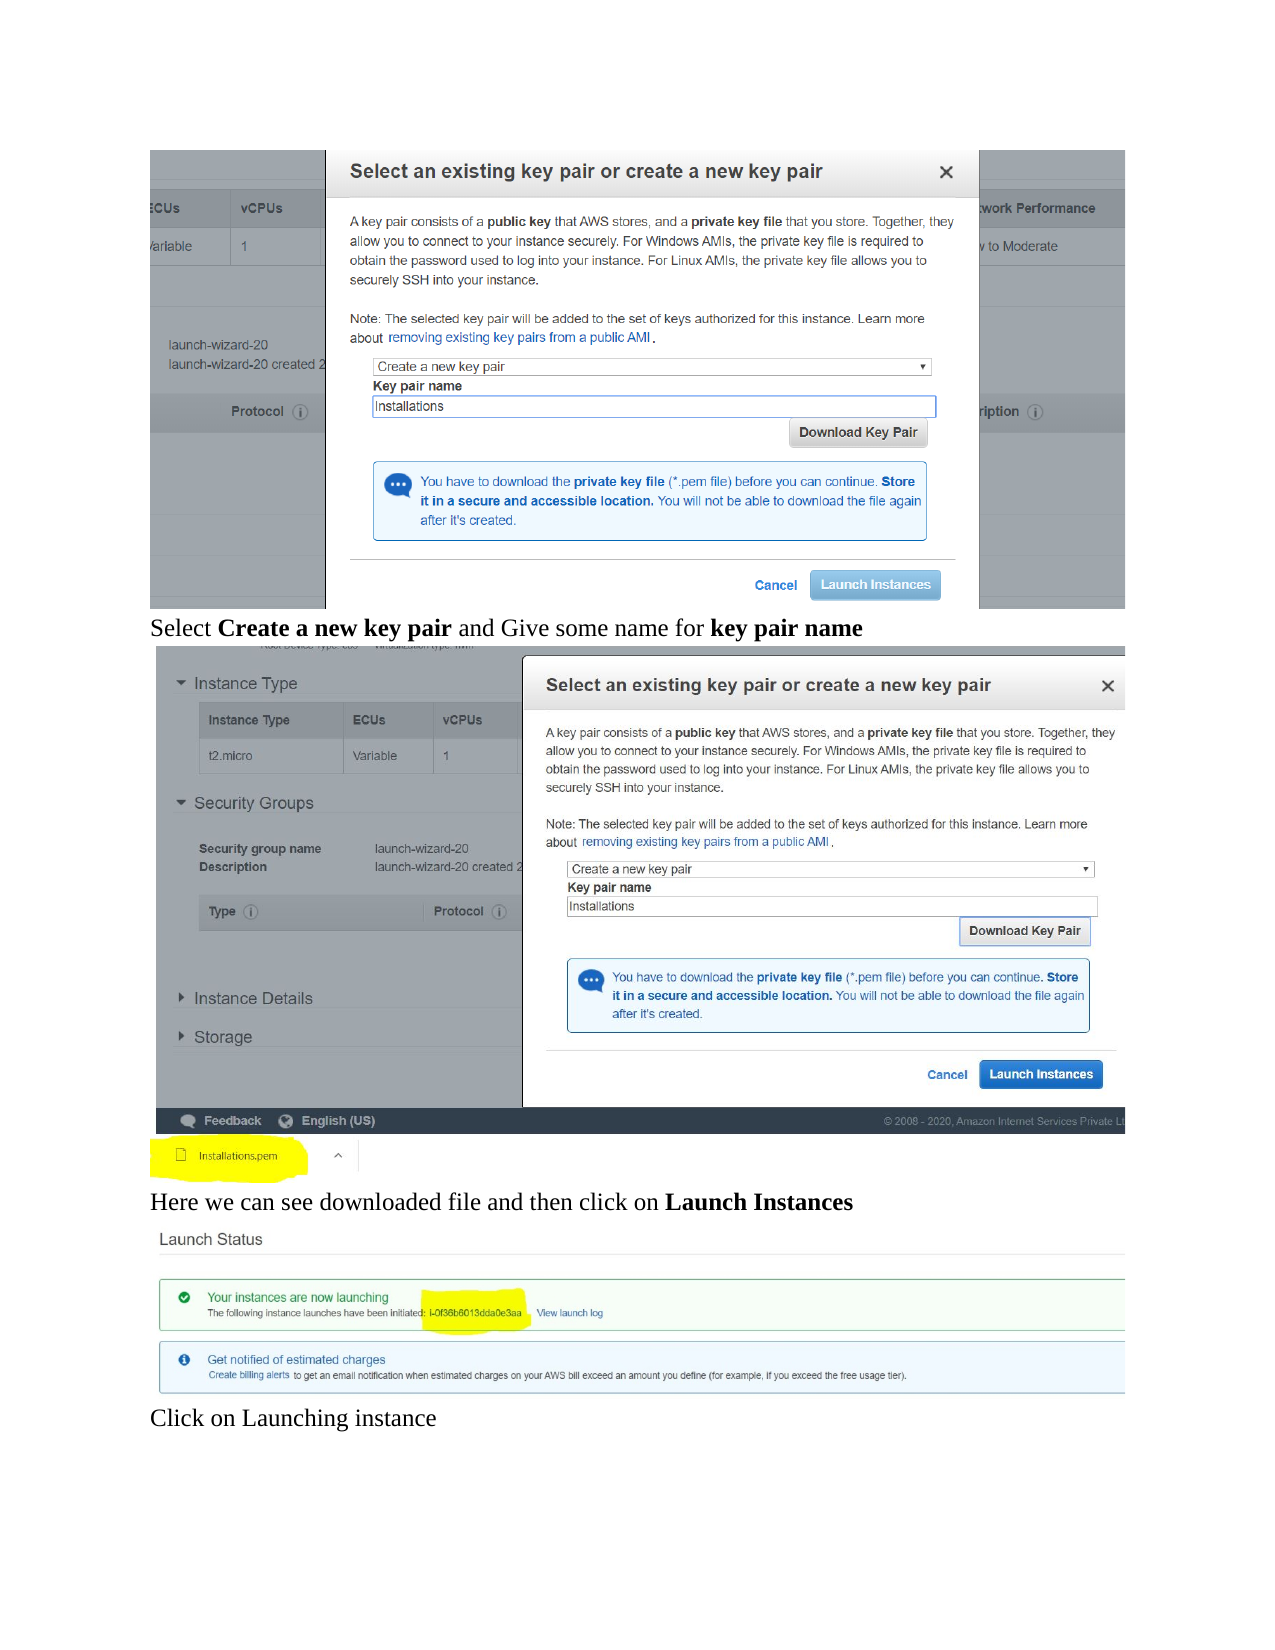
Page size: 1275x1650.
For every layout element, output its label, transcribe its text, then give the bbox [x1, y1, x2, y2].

picture [150, 1219, 1125, 1399]
text Select Create a new key pair and Give some name for key pair name [150, 613, 1125, 642]
picture [150, 646, 1125, 1183]
picture [150, 150, 1125, 609]
text Click on Launching instance [150, 1403, 1125, 1431]
text Here we can see downloaded file and then click on Launch Instances [150, 1187, 1125, 1216]
